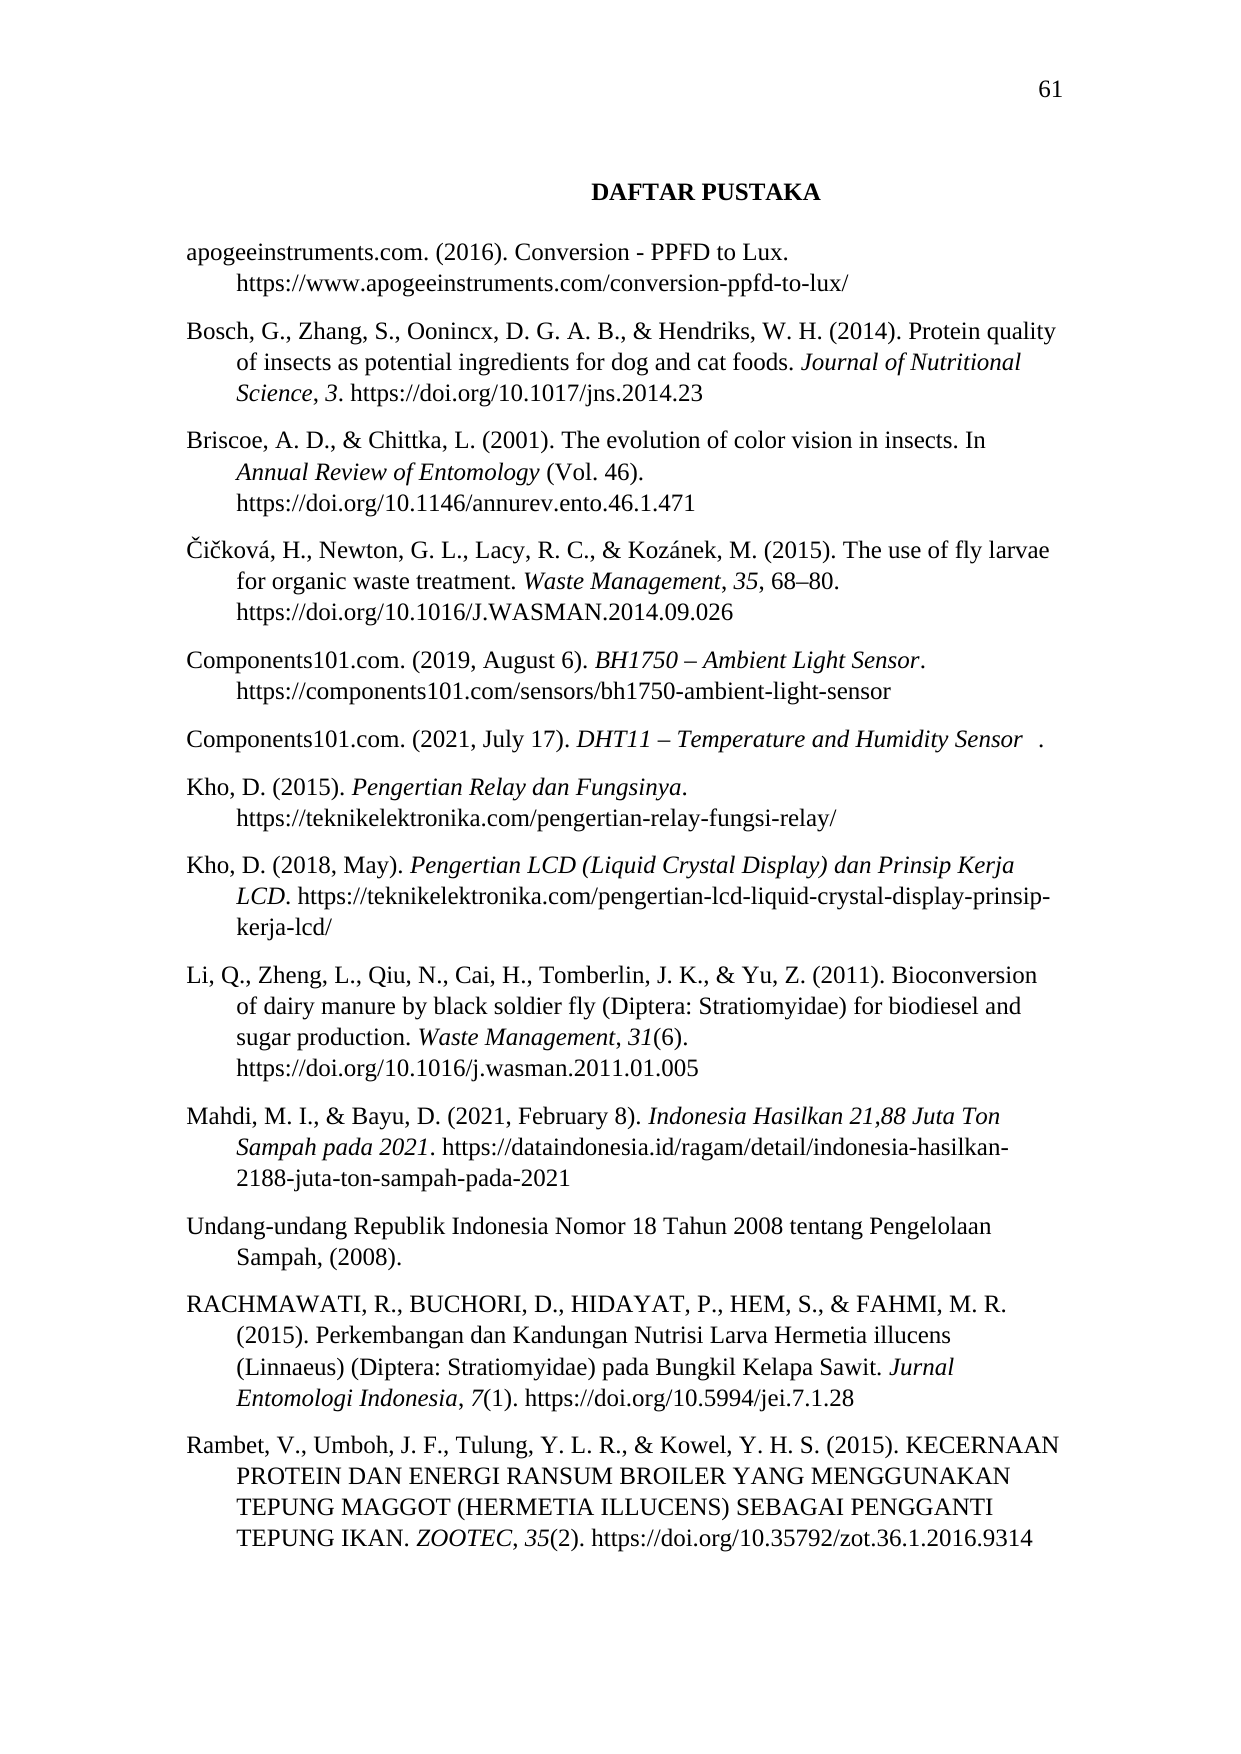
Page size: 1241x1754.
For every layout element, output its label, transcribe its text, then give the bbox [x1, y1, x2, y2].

list DAFTAR PUSTAKA [349, 177, 1063, 206]
